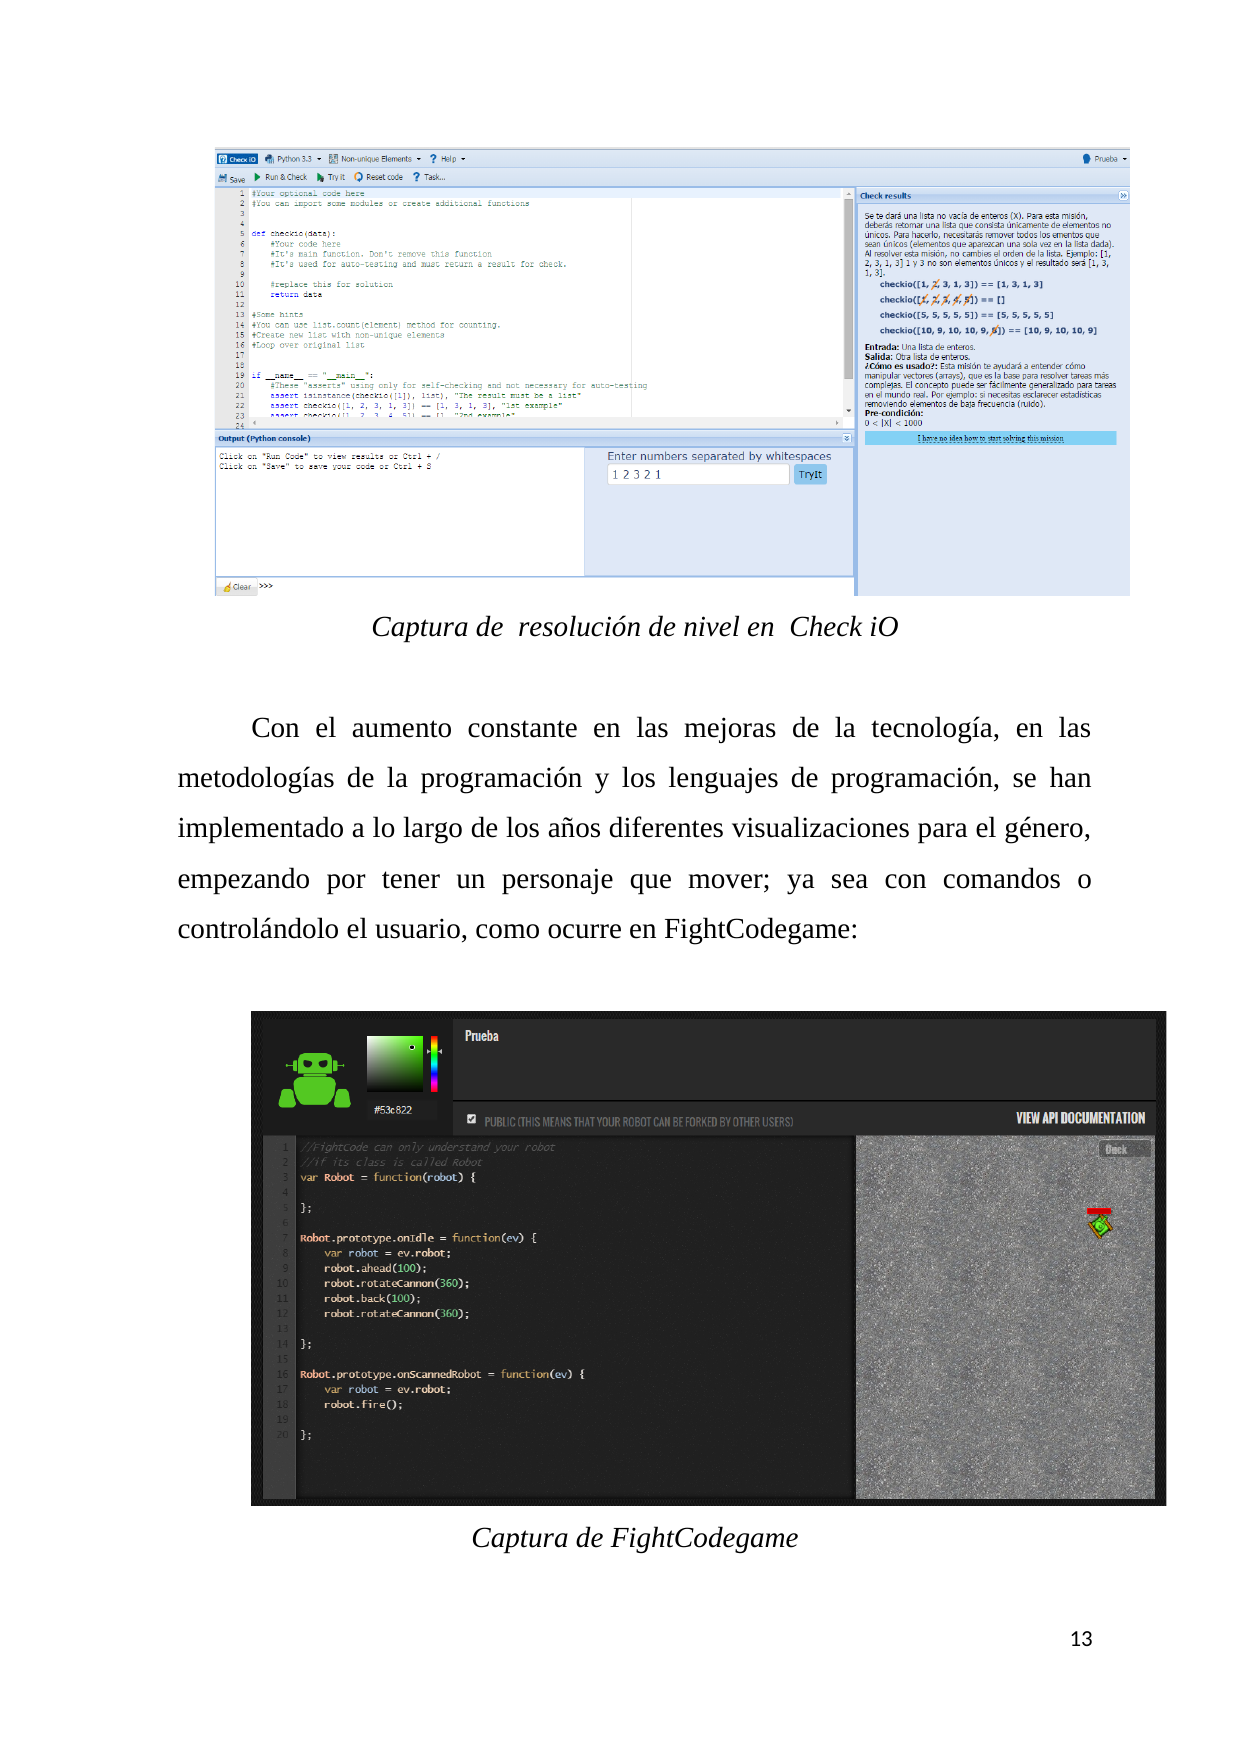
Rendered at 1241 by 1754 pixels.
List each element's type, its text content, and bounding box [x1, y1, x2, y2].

text Con el aumento constante en las mejoras de la tecnología, en las metodologías de la programación y los lenguajes de programación, se han implementado a lo largo de los años diferentes visualizaciones para el género, empezando por tener un personaje que mover; ya sea con comandos o controlándolo el usuario, como ocurre en FightCodegame: [177, 710, 1092, 945]
text Captura de FightCodegame [177, 1520, 1092, 1553]
picture [214, 147, 1130, 596]
picture [251, 1011, 1167, 1506]
text Captura de resolución de nivel en Check iO [177, 609, 1092, 643]
